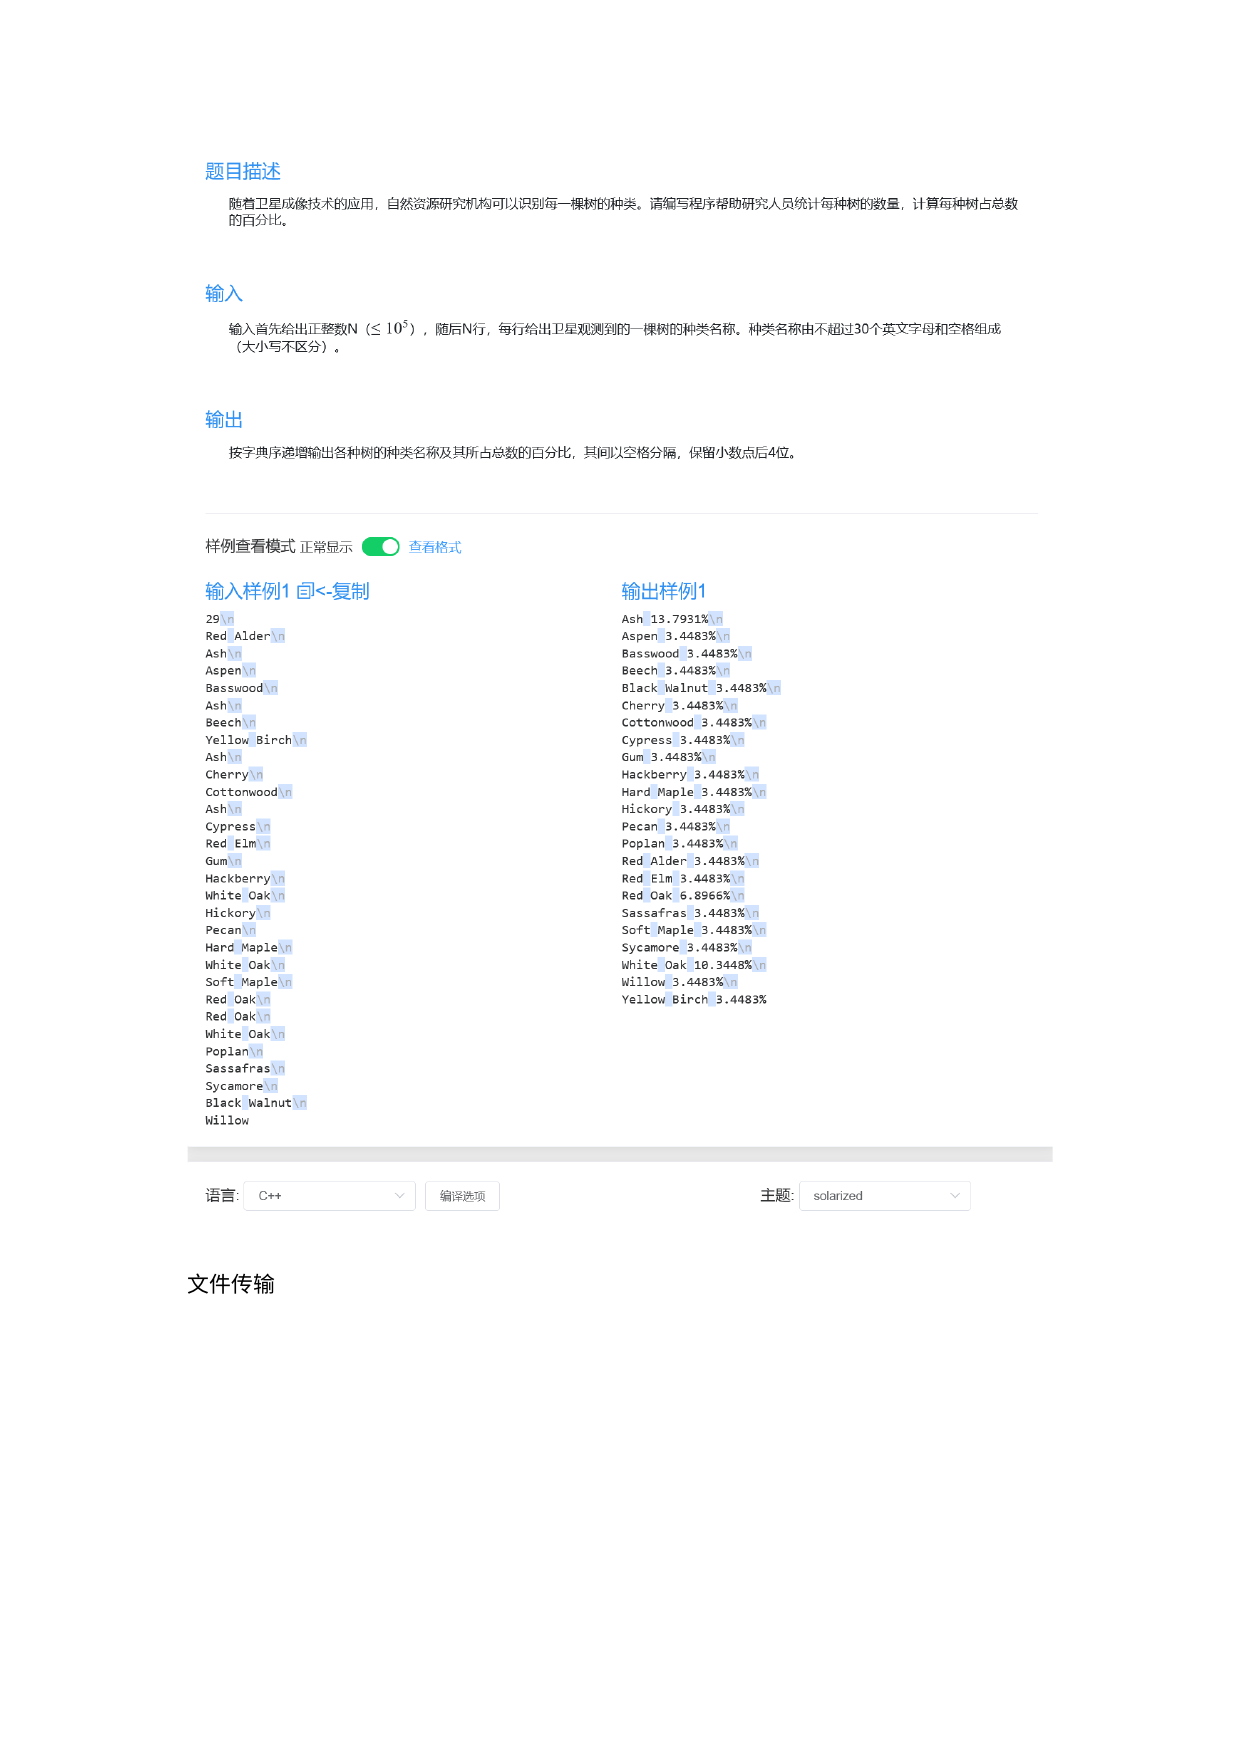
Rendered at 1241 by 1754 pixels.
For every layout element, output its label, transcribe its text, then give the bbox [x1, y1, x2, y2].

picture [187, 162, 1053, 1215]
text 文件传输 [187, 1267, 1053, 1299]
